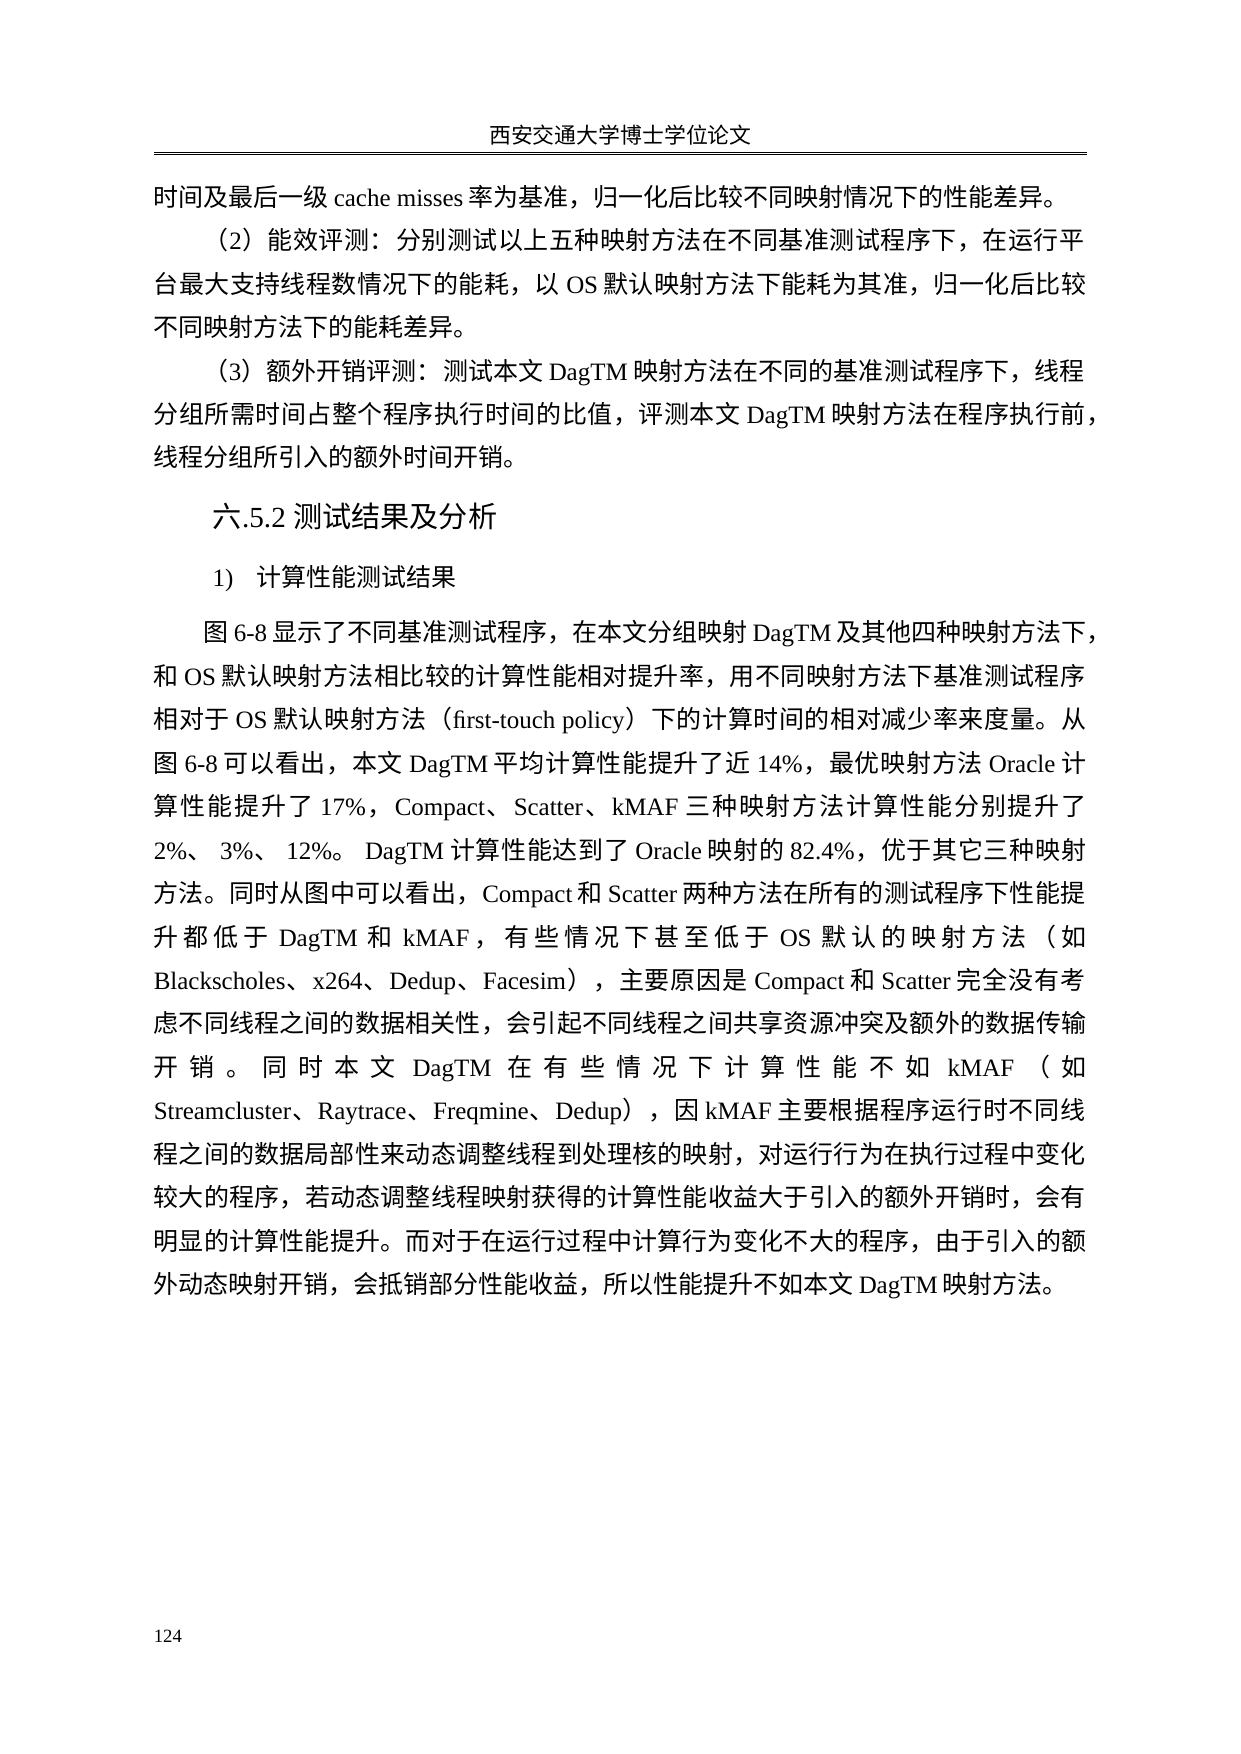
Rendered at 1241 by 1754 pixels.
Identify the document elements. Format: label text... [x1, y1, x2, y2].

text 图6-8显示了不同基准测试程序，在本文分组映射DagTM及其他四种映射方法下，和OS默认映射方法相比较的计算性能相对提升率，用不同映射方法下基准测试程序相对于OS默认映射方法（ﬁrst-touch policy）下的计算时间的相对减少率来度量。从图6-8可以看出，本文DagTM平均计算性能提升了近14%，最优映射方法Oracle计算性能提升了17%，Compact、Scatter、kMAF三种映射方法计算性能分别提升了2%、 3%、 12%。 DagTM计算性能达到了Oracle映射的82.4%，优于其它三种映射方法。同时从图中可以看出，Compact和Scatter两种方法在所有的测试程序下性能提升都低于DagTM和kMAF，有些情况下甚至低于OS默认的映射方法（如Blackscholes、x264、Dedup、Facesim），主要原因是Compact和Scatter完全没有考虑不同线程之间的数据相关性，会引起不同线程之间共享资源冲突及额外的数据传输开销。同时本文DagTM在有些情况下计算性能不如kMAF（如Streamcluster、Raytrace、Freqmine、Dedup），因kMAF主要根据程序运行时不同线程之间的数据局部性来动态调整线程到处理核的映射，对运行行为在执行过程中变化较大的程序，若动态调整线程映射获得的计算性能收益大于引入的额外开销时，会有明显的计算性能提升。而对于在运行过程中计算行为变化不大的程序，由于引入的额外动态映射开销，会抵销部分性能收益，所以性能提升不如本文DagTM映射方法。 [153, 613, 1087, 1301]
text （2）能效评测：分别测试以上五种映射方法在不同基准测试程序下，在运行平台最大支持线程数情况下的能耗，以OS默认映射方法下能耗为其准，归一化后比较不同映射方法下的能耗差异。 [153, 221, 1087, 344]
text （3）额外开销评测：测试本文DagTM映射方法在不同的基准测试程序下，线程分组所需时间占整个程序执行时间的比值，评测本文DagTM映射方法在程序执行前，线程分组所引入的额外时间开销。 [153, 351, 1087, 474]
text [153, 177, 1087, 213]
subtitle 计算性能测试结果 [212, 557, 1087, 593]
subtitle 测试结果及分析 [213, 494, 1087, 536]
